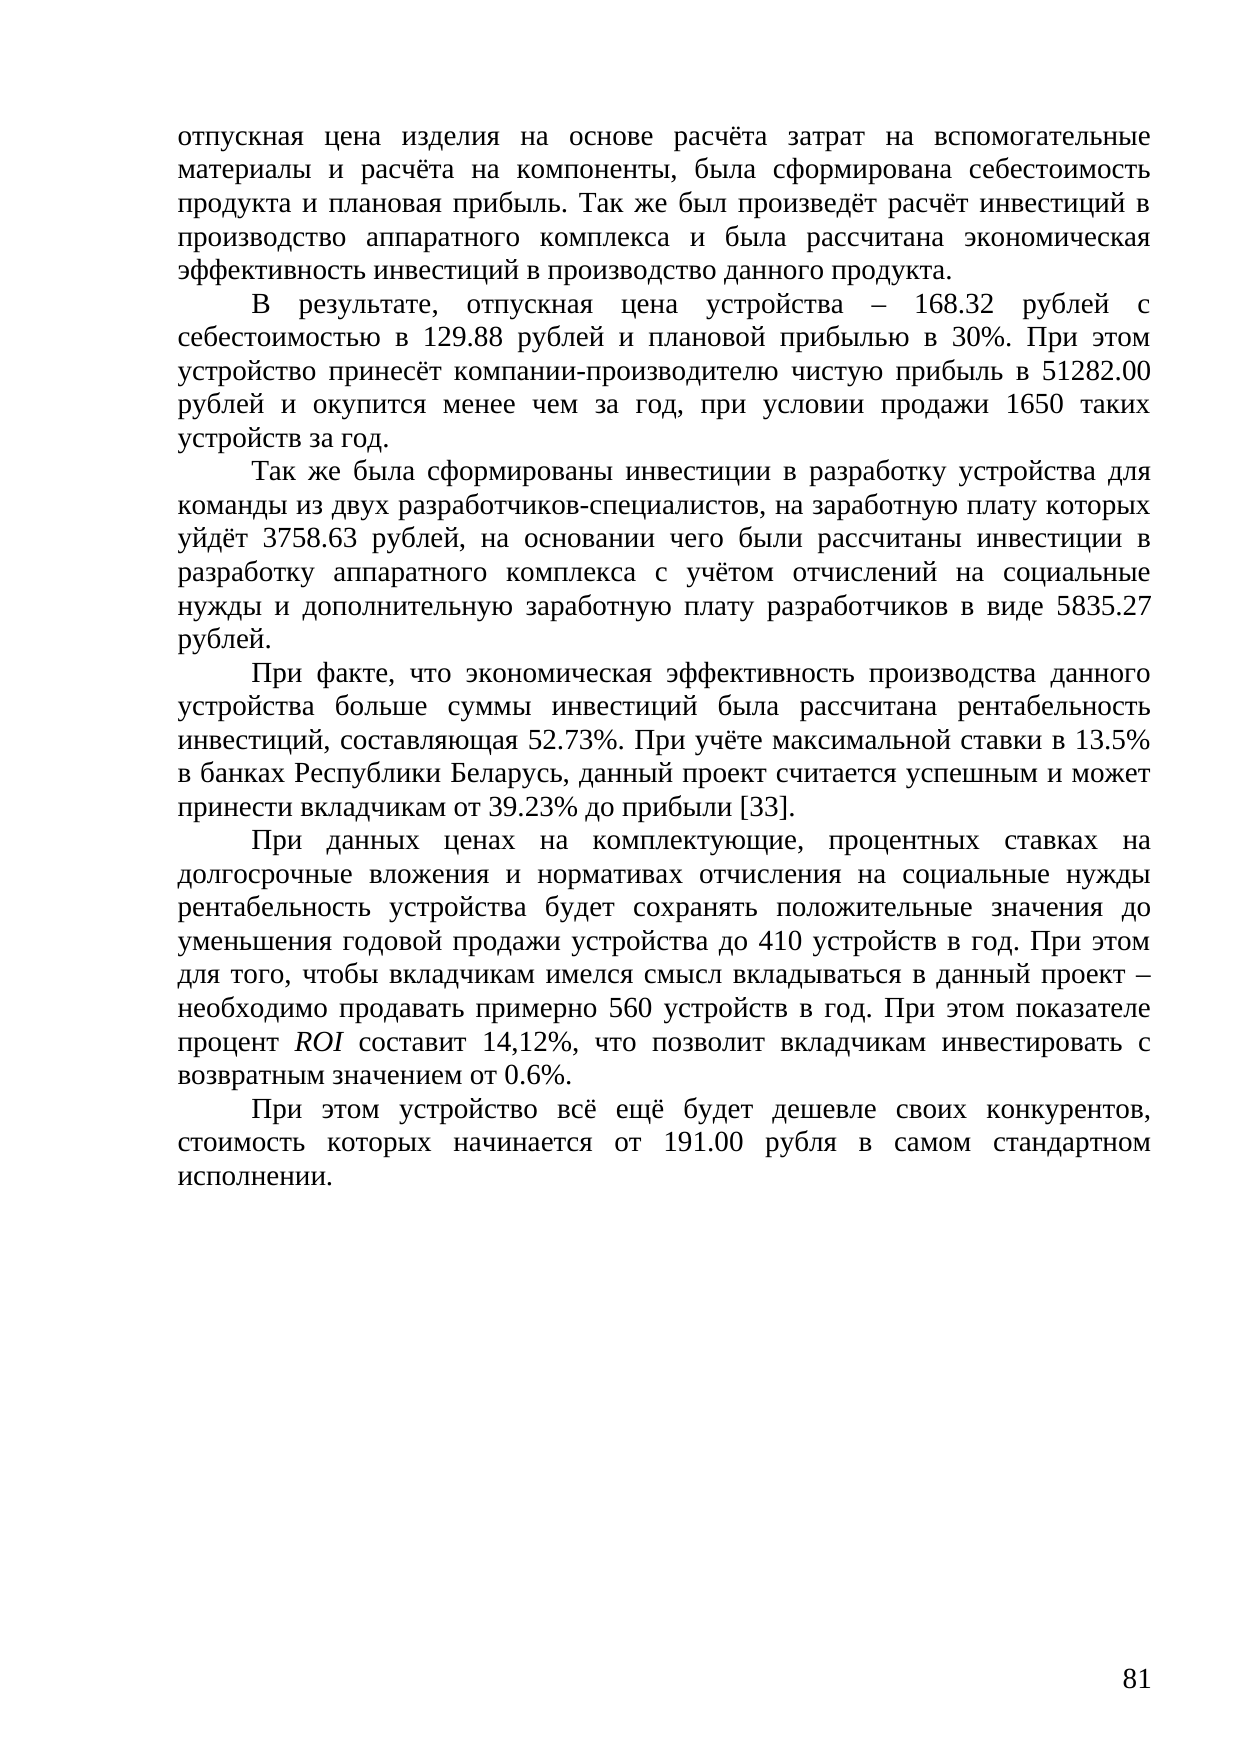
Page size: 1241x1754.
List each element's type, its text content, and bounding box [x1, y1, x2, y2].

text В результате, отпускная цена устройства – 168.32 рублей с себестоимостью в 129.88 рублей и плановой прибылью в 30%. При этом устройство принесёт компании-производителю чистую прибыль в 51282.00 рублей и окупится менее чем за год, при условии продажи 1650 таких устройств за год. [177, 286, 1152, 453]
text При данных ценах на комплектующие, процентных ставках на долгосрочные вложения и нормативах отчисления на социальные нужды рентабельность устройства будет сохранять положительные значения до уменьшения годовой продажи устройства до 410 устройств в год. При этом для того, чтобы вкладчикам имелся смысл вкладываться в данный проект – необходимо продавать примерно 560 устройств в год. При этом показателе процент ROI составит 14,12%, что позволит вкладчикам инвестировать с возвратным значением от 0.6%. [177, 822, 1152, 1091]
text Так же была сформированы инвестиции в разработку устройства для команды из двух разработчиков-специалистов, на заработную плату которых уйдёт 3758.63 рублей, на основании чего были рассчитаны инвестиции в разработку аппаратного комплекса с учётом отчислений на социальные нужды и дополнительную заработную плату разработчиков в виде 5835.27 рублей. [177, 453, 1152, 655]
text При факте, что экономическая эффективность производства данного устройства больше суммы инвестиций была рассчитана рентабельность инвестиций, составляющая 52.73%. При учёте максимальной ставки в 13.5% в банках Республики Беларусь, данный проект считается успешным и может принести вкладчикам от 39.23% до прибыли [33]. [177, 655, 1152, 822]
text При этом устройство всё ещё будет дешевле своих конкурентов, стоимость которых начинается от 191.00 рубля в самом стандартном исполнении. [177, 1091, 1152, 1191]
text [177, 118, 1152, 286]
